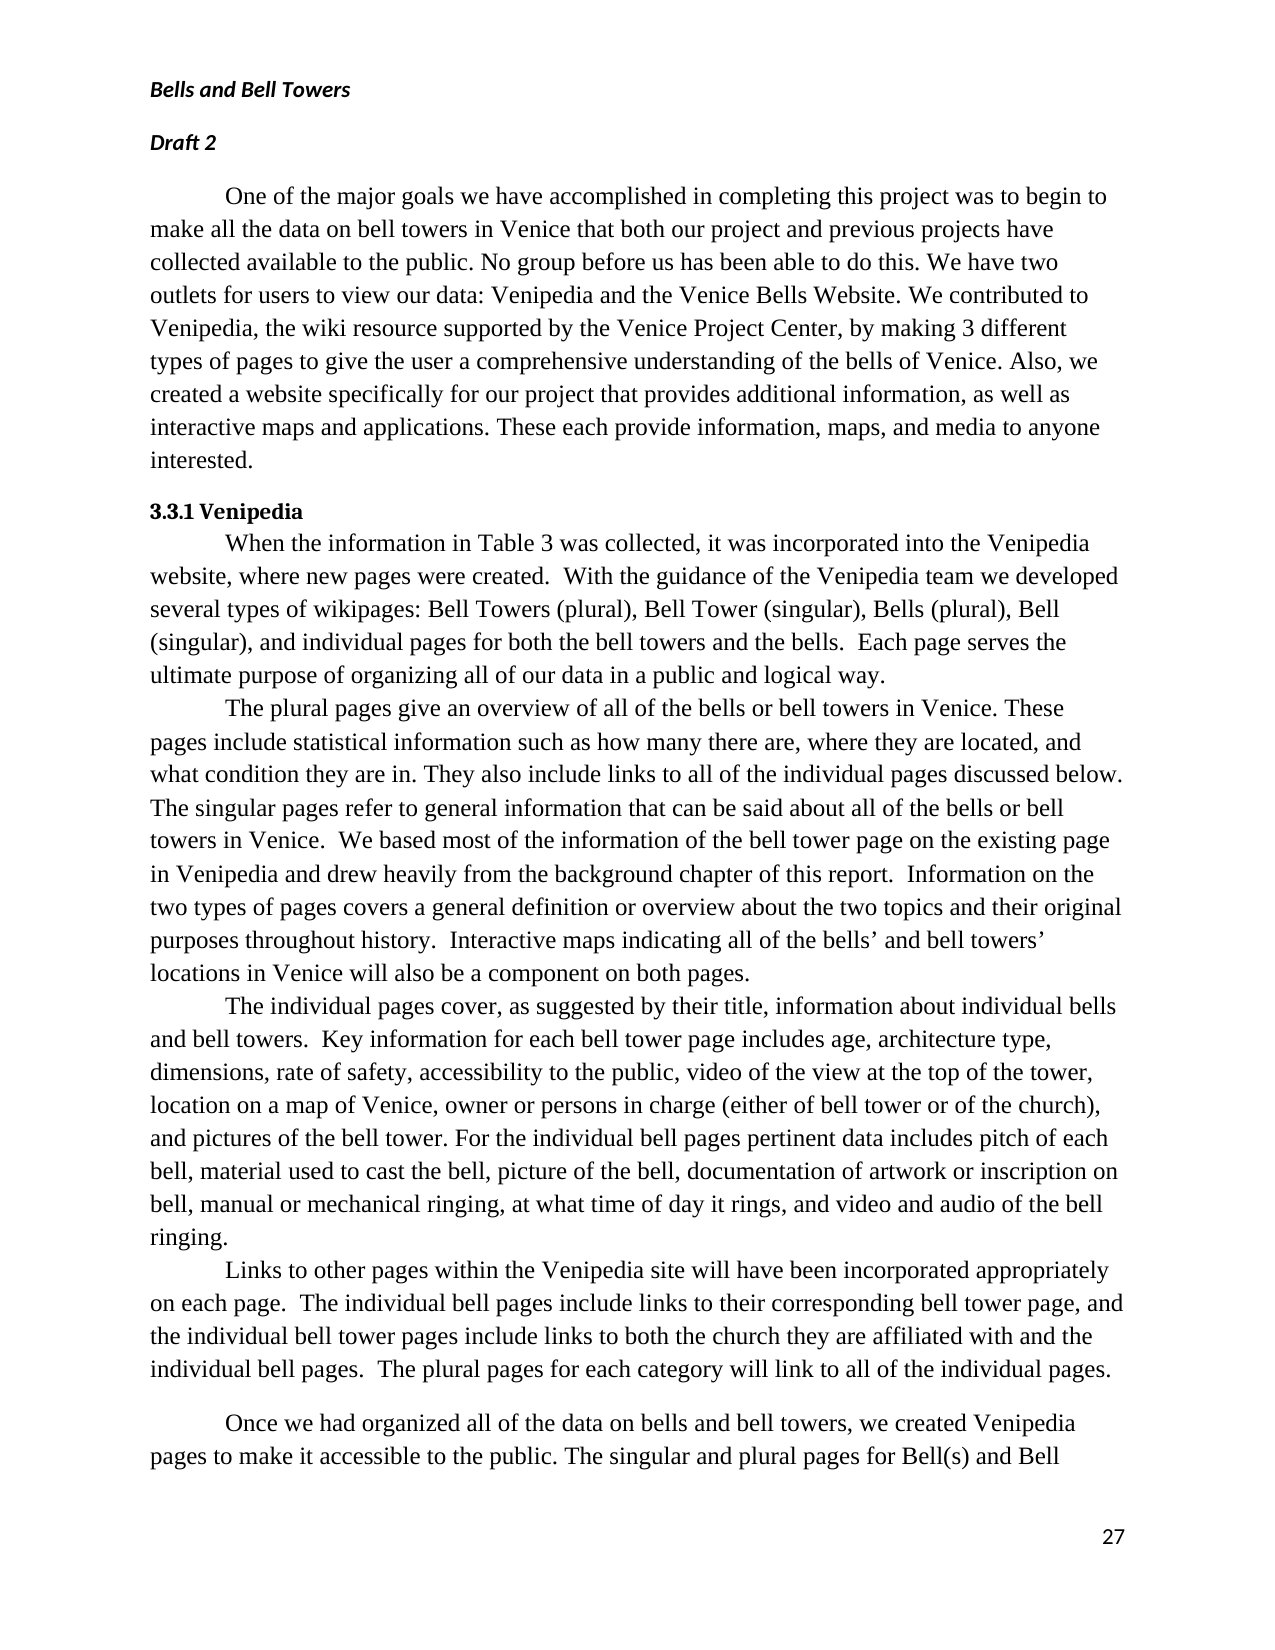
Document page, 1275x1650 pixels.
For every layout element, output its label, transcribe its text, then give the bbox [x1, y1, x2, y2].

text The plural pages give an overview of all of the bells or bell towers in Venice. These pages include statistical information such as how many there are, where they are located, and what condition they are in. They also include links to all of the individual pages discussed below. The singular pages refer to general information that can be said about all of the bells or bell towers in Venice. We based most of the information of the bell tower page on the existing page in Venipedia and drew heavily from the background chapter of this report. Information on the two types of pages covers a general definition or overview about the two topics and their original purposes throughout history. Interactive maps indicating all of the bells’ and bell towers’ locations in Venice will also be a component on both pages. [150, 693, 1125, 986]
text One of the major goals we have accomplished in completing this project was to begin to make all the data on bell towers in Venice that both our project and previous projects have collected available to the public. No group before us has been able to do this. We have two outlets for users to view our data: Venipedia and the Venice Bells Website. We contributed to Venipedia, the wiki resource supported by the Venice Project Center, by making 3 different types of pages to give the user a comprehensive understanding of the bells of Venice. Also, we created a website specifically for our project that provides additional information, as well as interactive maps and applications. These each provide information, maps, and media to anyone interested. [150, 181, 1125, 474]
text The individual pages cover, as suggested by their title, information about individual bells and bell towers. Key information for each bell tower page includes age, architecture type, dimensions, rate of safety, accessibility to the public, video of the view at the top of the tower, location on a map of Venice, owner or persons in charge (either of bell tower or of the church), and pictures of the bell tower. For the individual bell pages pertinent data includes pitch of each bell, material used to cast the bell, picture of the bell, documentation of artwork or inscription on bell, manual or mechanical ringing, at what time of day it rings, and video and audio of the bell ringing. Links to other pages within the Venipedia site will have been incorporated appropriately on each page. The individual bell pages include links to their corresponding bell tower page, and the individual bell tower pages include links to both the church they are affiliated with and the individual bell pages. The plural pages for each category will link to all of the individual pages. [150, 991, 1125, 1383]
text When the information in Table 3 was collected, it was incorporated into the Venipedia website, where new pages were created. With the guidance of the Venipedia team we developed several types of wikipages: Bell Towers (plural), Bell Tower (singular), Bells (plural), Bell (singular), and individual pages for both the bell towers and the bells. Each page serves the ultimate purpose of organizing all of our data in a public and logical way. [150, 528, 1125, 689]
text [150, 1408, 1125, 1469]
subtitle 3.3.1 Venipedia [150, 499, 1125, 525]
